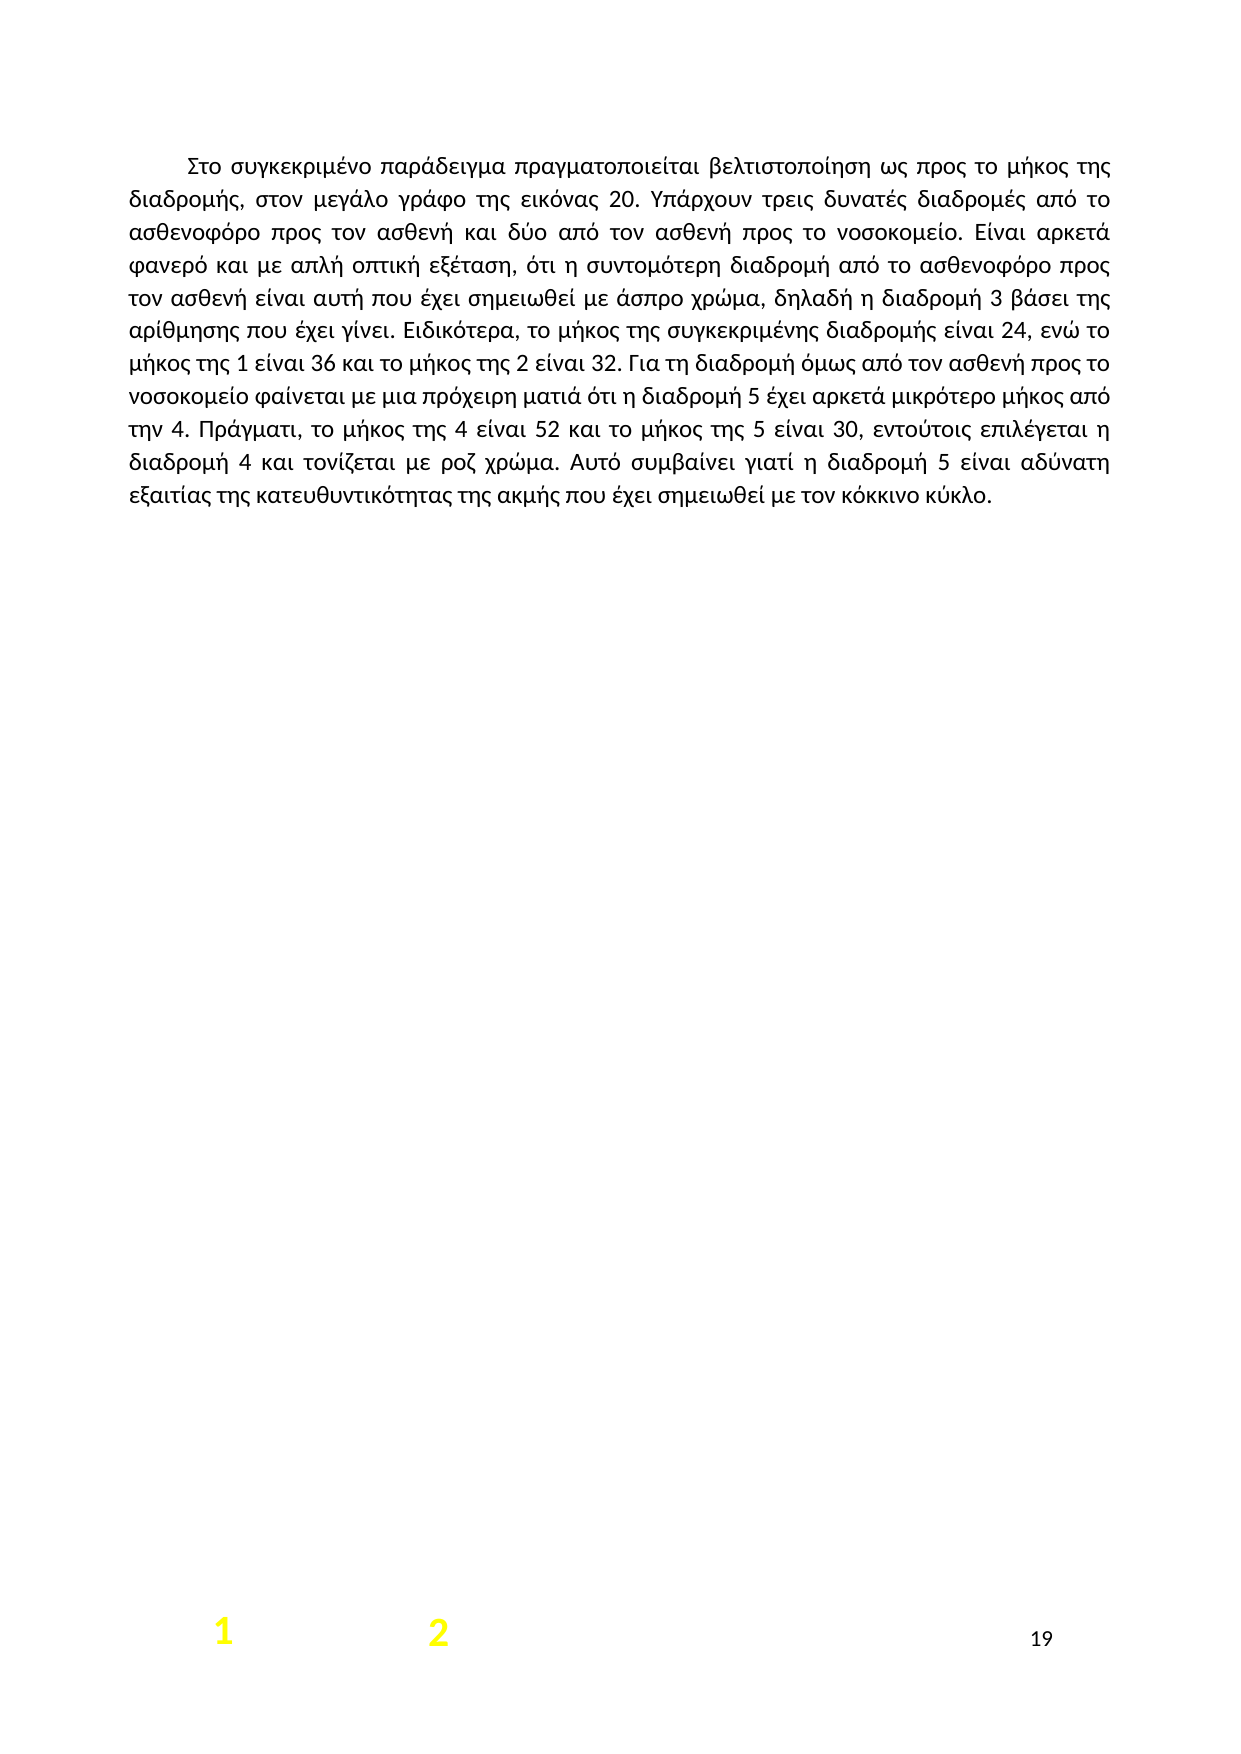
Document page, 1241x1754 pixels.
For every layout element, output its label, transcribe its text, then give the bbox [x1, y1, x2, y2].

text Στο συγκεκριμένο παράδειγμα πραγματοποιείται βελτιστοποίηση ως προς το μήκος της διαδρομής, στον μεγάλο γράφο της εικόνας 20. Υπάρχουν τρεις δυνατές διαδρομές από το ασθενοφόρο προς τον ασθενή και δύο από τον ασθενή προς το νοσοκομείο. Είναι αρκετά φανερό και με απλή οπτική εξέταση, ότι η συντομότερη διαδρομή από το ασθενοφόρο προς τον ασθενή είναι αυτή που έχει σημειωθεί με άσπρο χρώμα, δηλαδή η διαδρομή 3 βάσει της αρίθμησης που έχει γίνει. Ειδικότερα, το μήκος της συγκεκριμένης διαδρομής είναι 24, ενώ το μήκος της 1 είναι 36 και το μήκος της 2 είναι 32. Για τη διαδρομή όμως από τον ασθενή προς το νοσοκομείο φαίνεται με μια πρόχειρη ματιά ότι η διαδρομή 5 έχει αρκετά μικρότερο μήκος από την 4. Πράγματι, το μήκος της 4 είναι 52 και το μήκος της 5 είναι 30, εντούτοις επιλέγεται η διαδρομή 4 και τονίζεται με ροζ χρώμα. Αυτό συμβαίνει γιατί η διαδρομή 5 είναι αδύνατη εξαιτίας της κατευθυντικότητας της ακμής που έχει σημειωθεί με τον κόκκινο κύκλο. [128, 150, 1112, 510]
